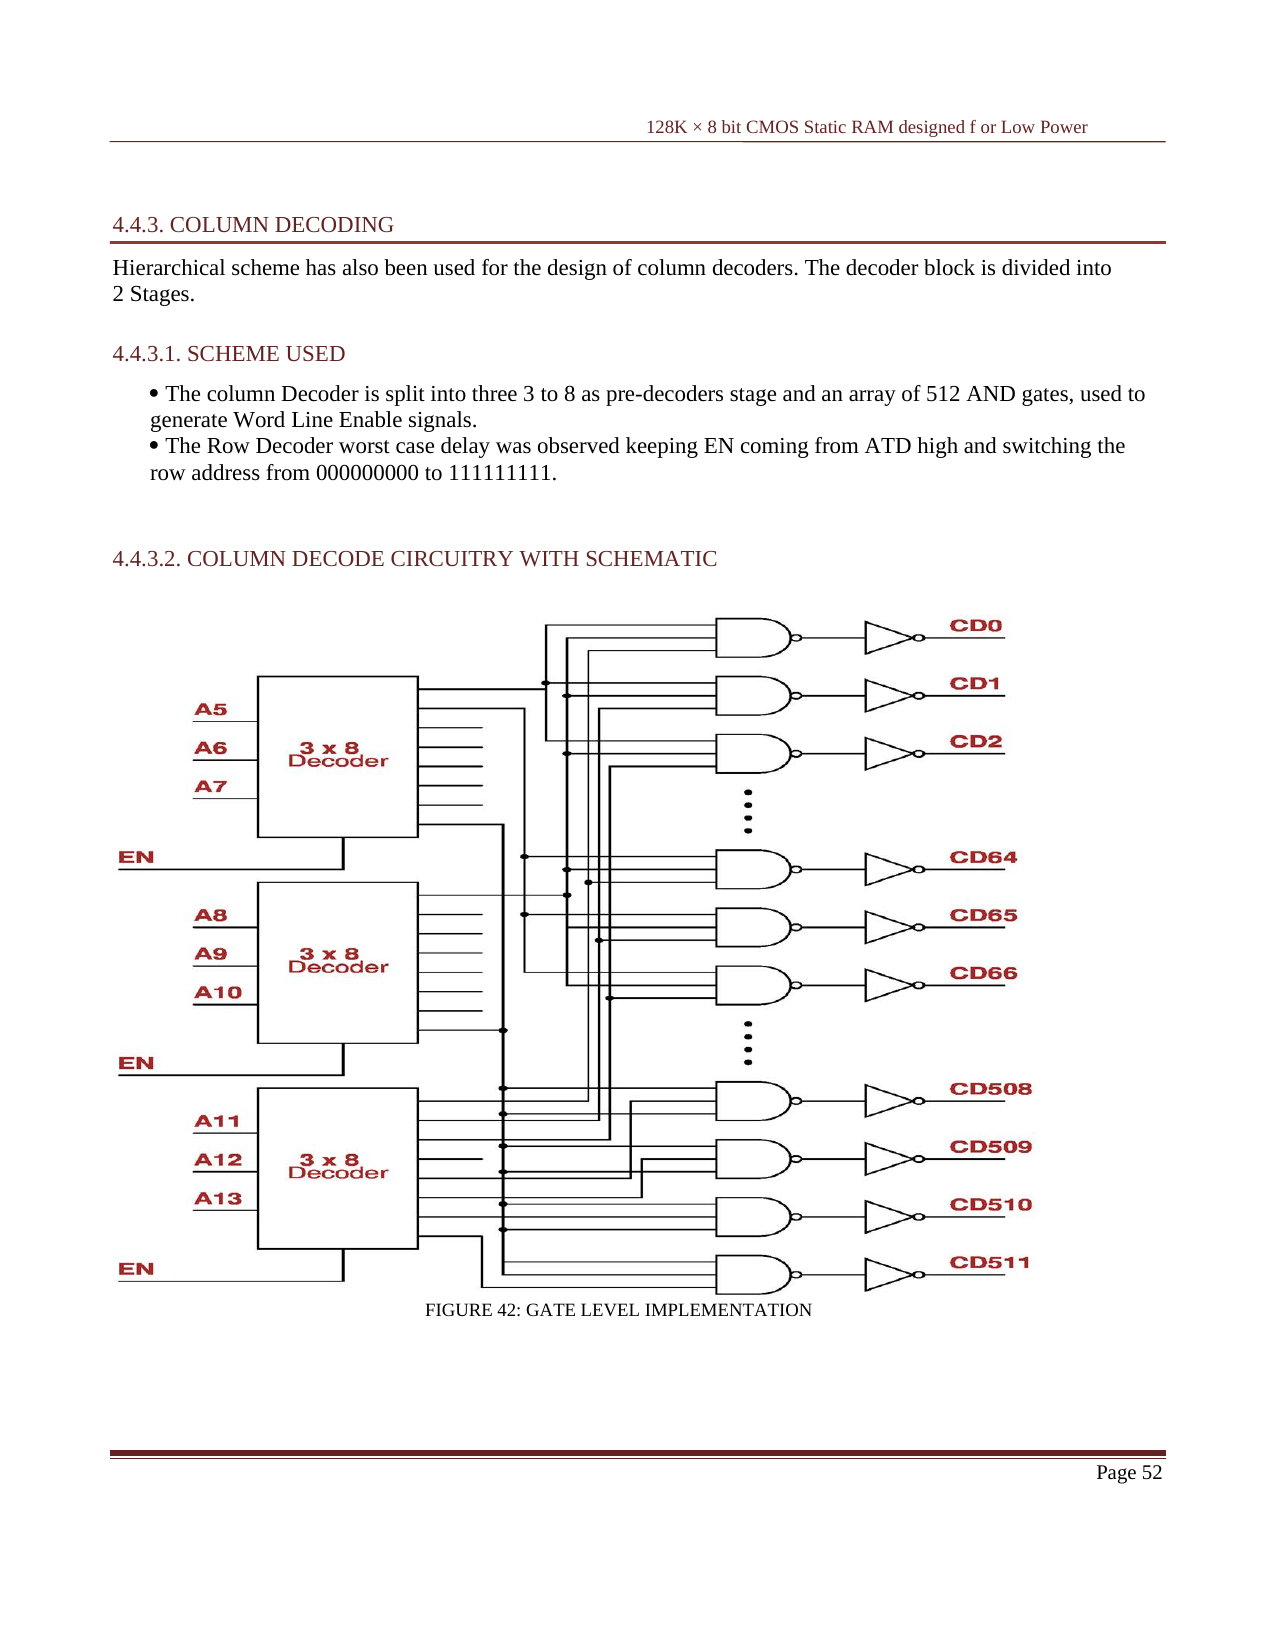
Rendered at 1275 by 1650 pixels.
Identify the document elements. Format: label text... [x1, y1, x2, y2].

text 4.4.3. COLUMN DECODING [112, 211, 1162, 237]
picture [112, 614, 1192, 1298]
text 4.4.3.1. SCHEME USED [112, 340, 1162, 366]
text 128K × 8 bit CMOS Static RAM designed f or Low Power [646, 116, 1162, 138]
text  The Row Decoder worst case delay was observed keeping EN coming from ATD high and switching the row address from 000000000 to 111111111. [150, 433, 1127, 485]
text Page 52 [112, 1460, 1162, 1484]
text Hierarchical scheme has also been used for the design of column decoders. The decoder block is divided into 2 Stages. [112, 255, 1129, 307]
text FIGURE 42: GATE LEVEL IMPLEMENTATION [425, 1299, 1162, 1320]
text  The column Decoder is split into three 3 to 8 as pre-decoders stage and an array of 512 AND gates, used to generate Word Line Enable signals. [150, 380, 1148, 432]
text 4.4.3.2. COLUMN DECODE CIRCUITRY WITH SCHEMATIC [112, 545, 1162, 572]
